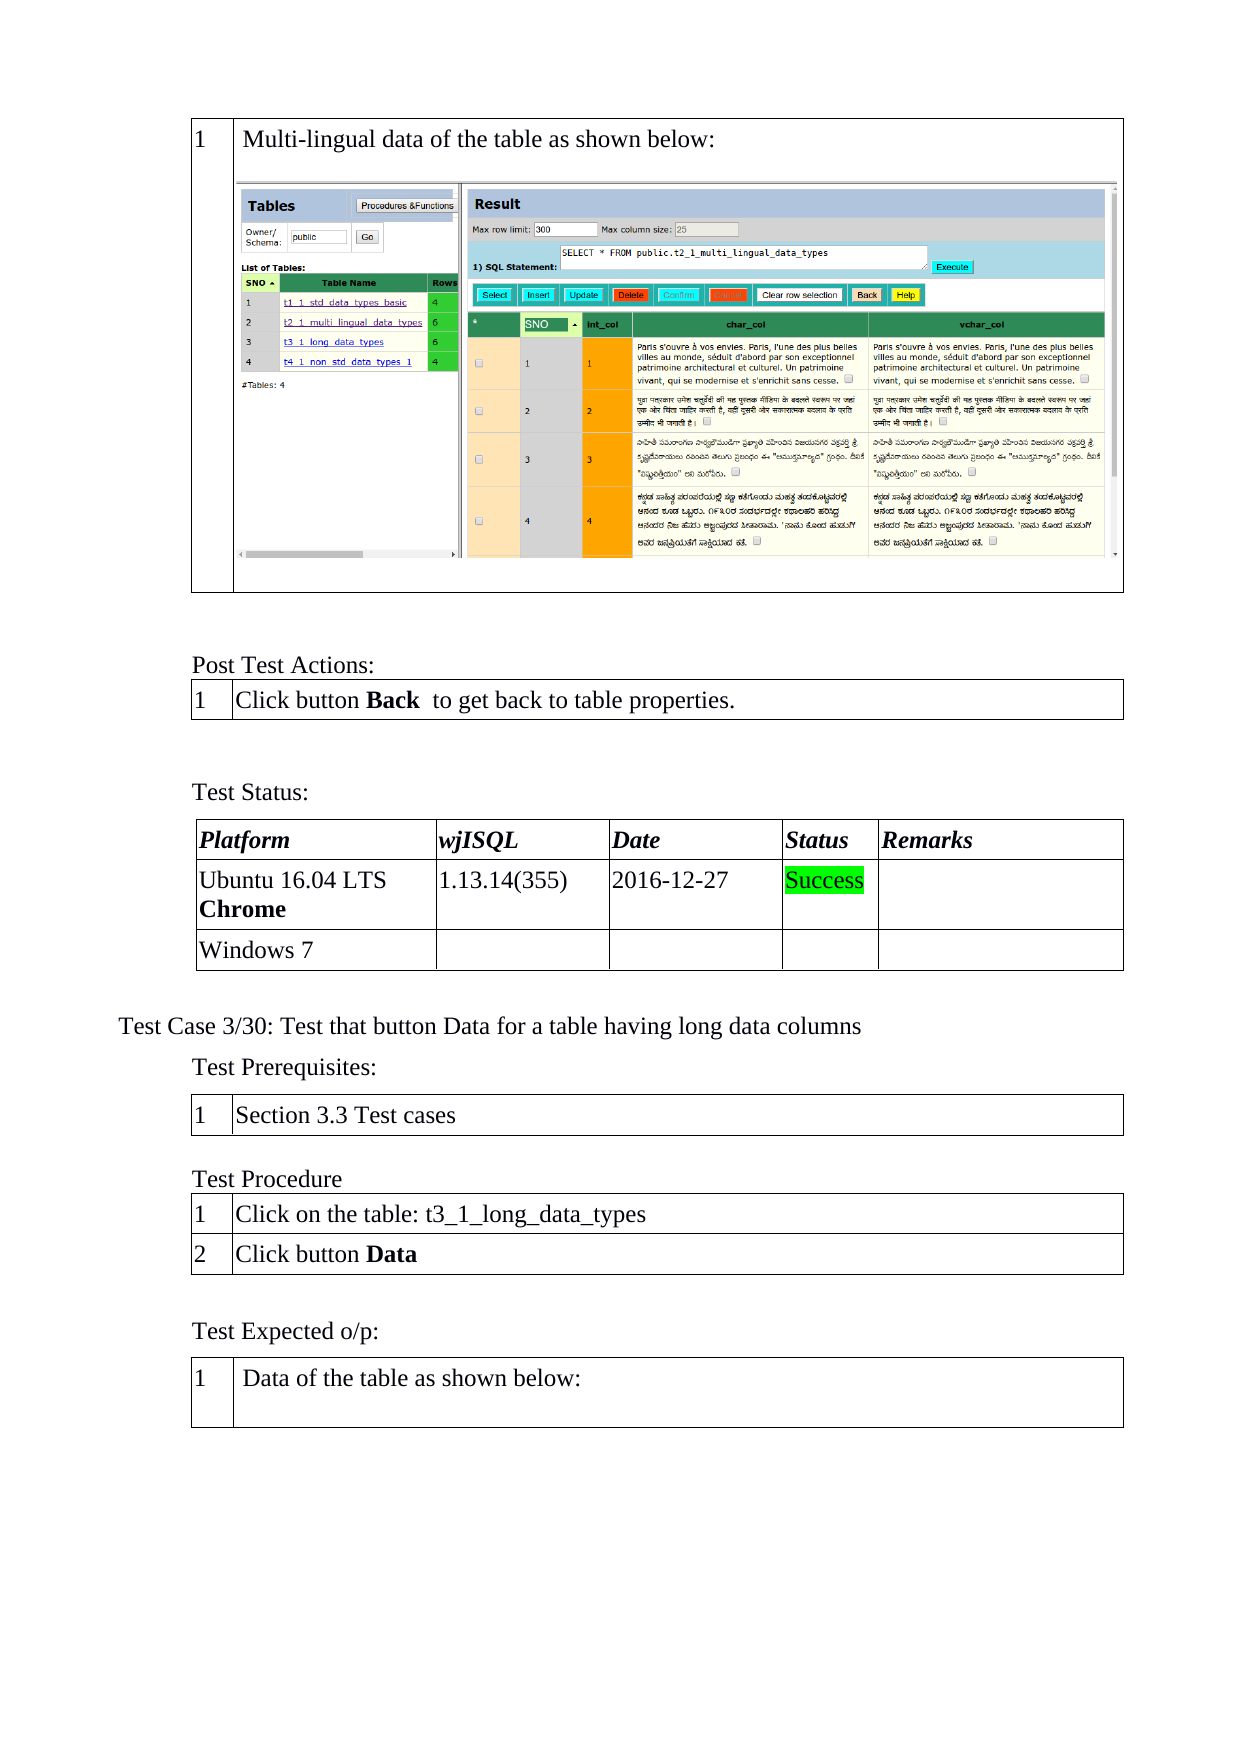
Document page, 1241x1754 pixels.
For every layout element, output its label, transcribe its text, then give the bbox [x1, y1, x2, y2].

table_header 1 [192, 119, 233, 592]
table_header 1 [192, 1095, 232, 1134]
table_cell [879, 930, 1123, 969]
table_header 1 [192, 1194, 232, 1233]
text Test Procedure [118, 1164, 1122, 1192]
table_header Status [783, 820, 878, 859]
table_header wjISQL [437, 820, 609, 859]
table_header Date [610, 820, 782, 859]
table_header 1 [192, 1358, 233, 1426]
table_header Platform [197, 820, 436, 859]
table_header Click on the table: t3_1_long_data_types [233, 1194, 1123, 1233]
text Test Case 3/30: Test that button Data for a table having long data columns [118, 1011, 1122, 1040]
table_cell [879, 860, 1123, 929]
text Post Test Actions: [118, 650, 1122, 678]
table_cell Windows 7 [197, 930, 436, 969]
text Test Expected o/p: [118, 1316, 1122, 1344]
text Test Prerequisites: [118, 1052, 1122, 1081]
table_cell [783, 930, 878, 969]
table_header 1 [192, 680, 232, 719]
table_cell [610, 930, 782, 969]
table_cell 1.13.14(355) [437, 860, 609, 929]
table_cell Success [783, 860, 878, 929]
table_cell 2016-12-27 [610, 860, 782, 929]
table_cell 2 [192, 1234, 232, 1274]
table_cell Click button Data [233, 1234, 1123, 1274]
picture [236, 181, 1117, 558]
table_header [234, 1358, 1123, 1426]
table_header Multi-lingual data of the table as shown below: [234, 119, 1123, 592]
text Test Status: [118, 777, 1122, 806]
table_header Remarks [879, 820, 1123, 859]
table_header Section 3.3 Test cases [233, 1095, 1123, 1134]
table_cell Ubuntu 16.04 LTS Chrome [197, 860, 436, 929]
table_cell [437, 930, 609, 969]
table_header Click button Back to get back to table properties. [233, 680, 1123, 719]
